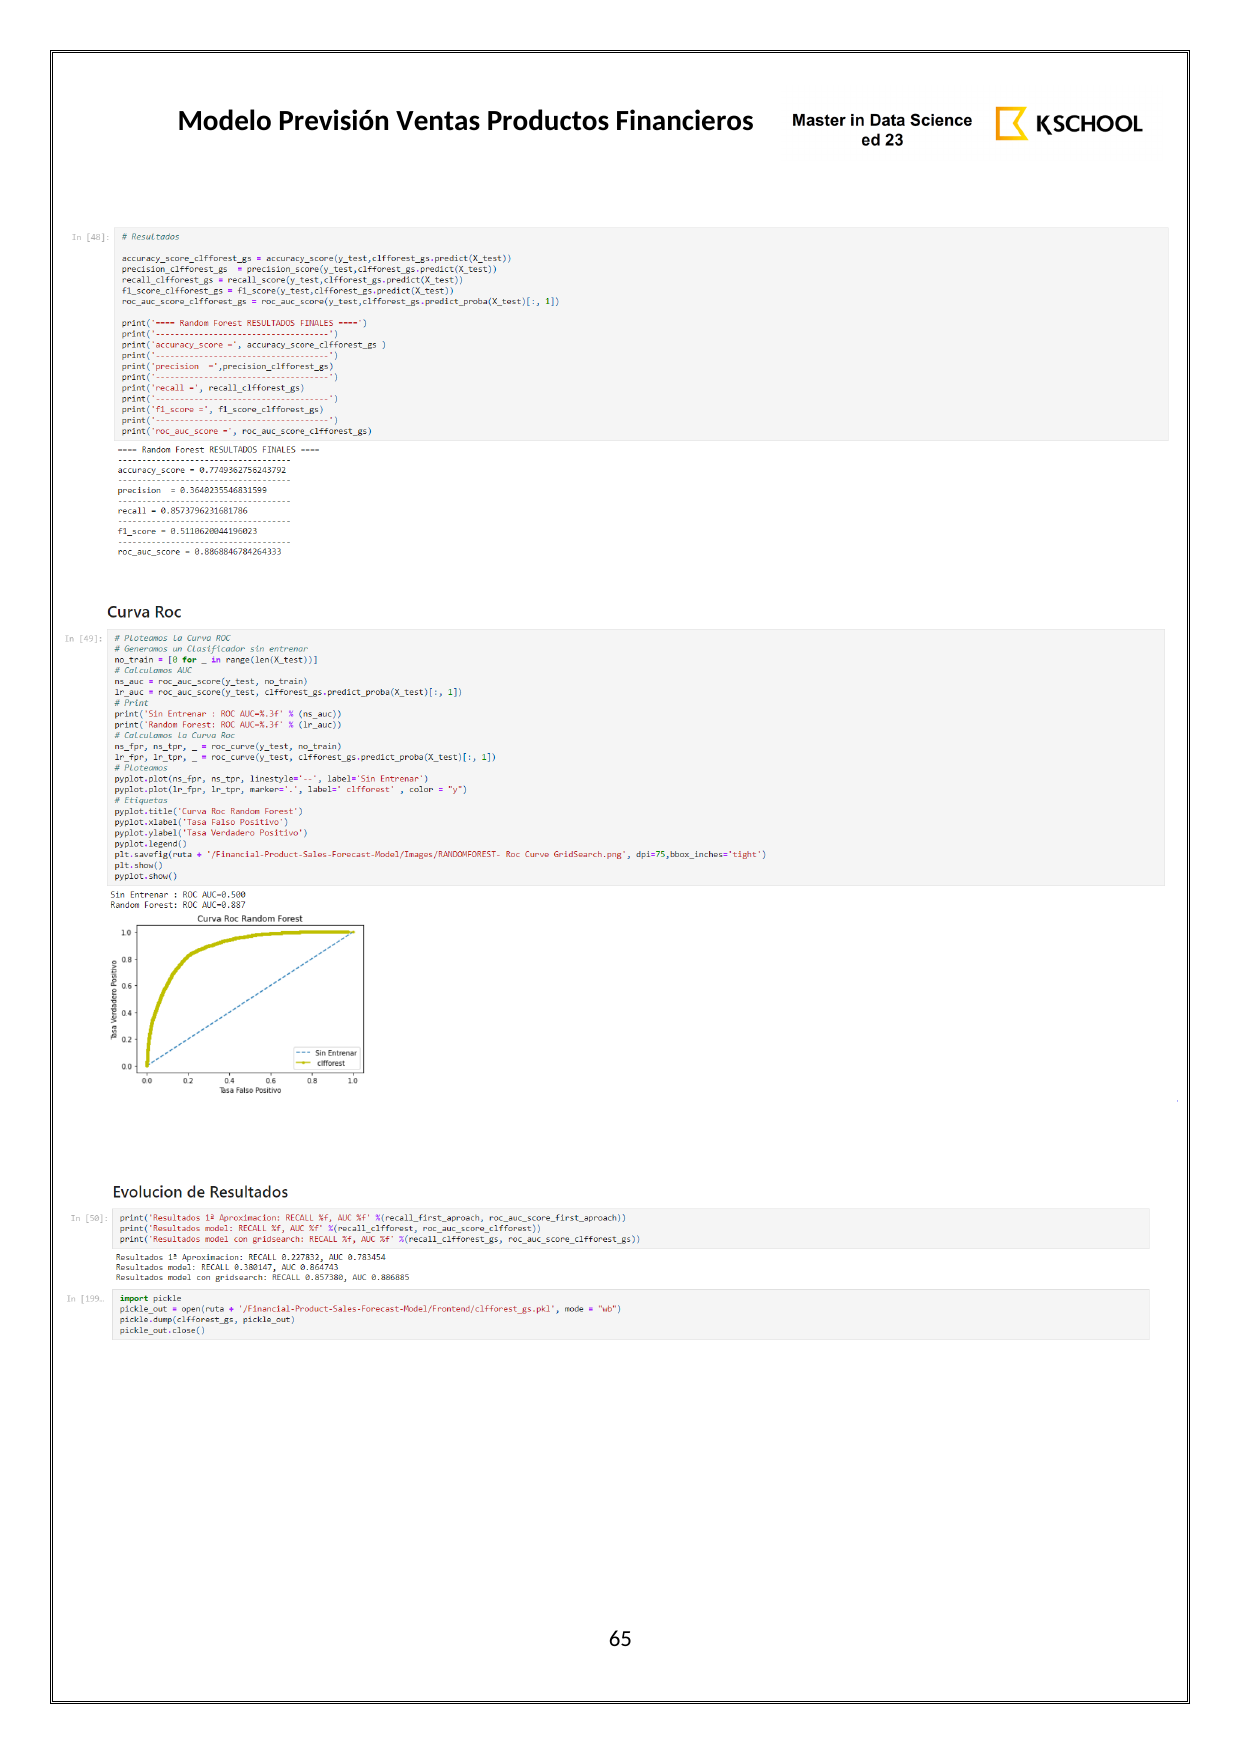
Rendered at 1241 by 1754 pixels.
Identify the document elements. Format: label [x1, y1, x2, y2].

picture [62, 605, 1178, 1104]
picture [67, 218, 1173, 562]
picture [781, 85, 1163, 161]
picture [59, 1177, 1158, 1348]
